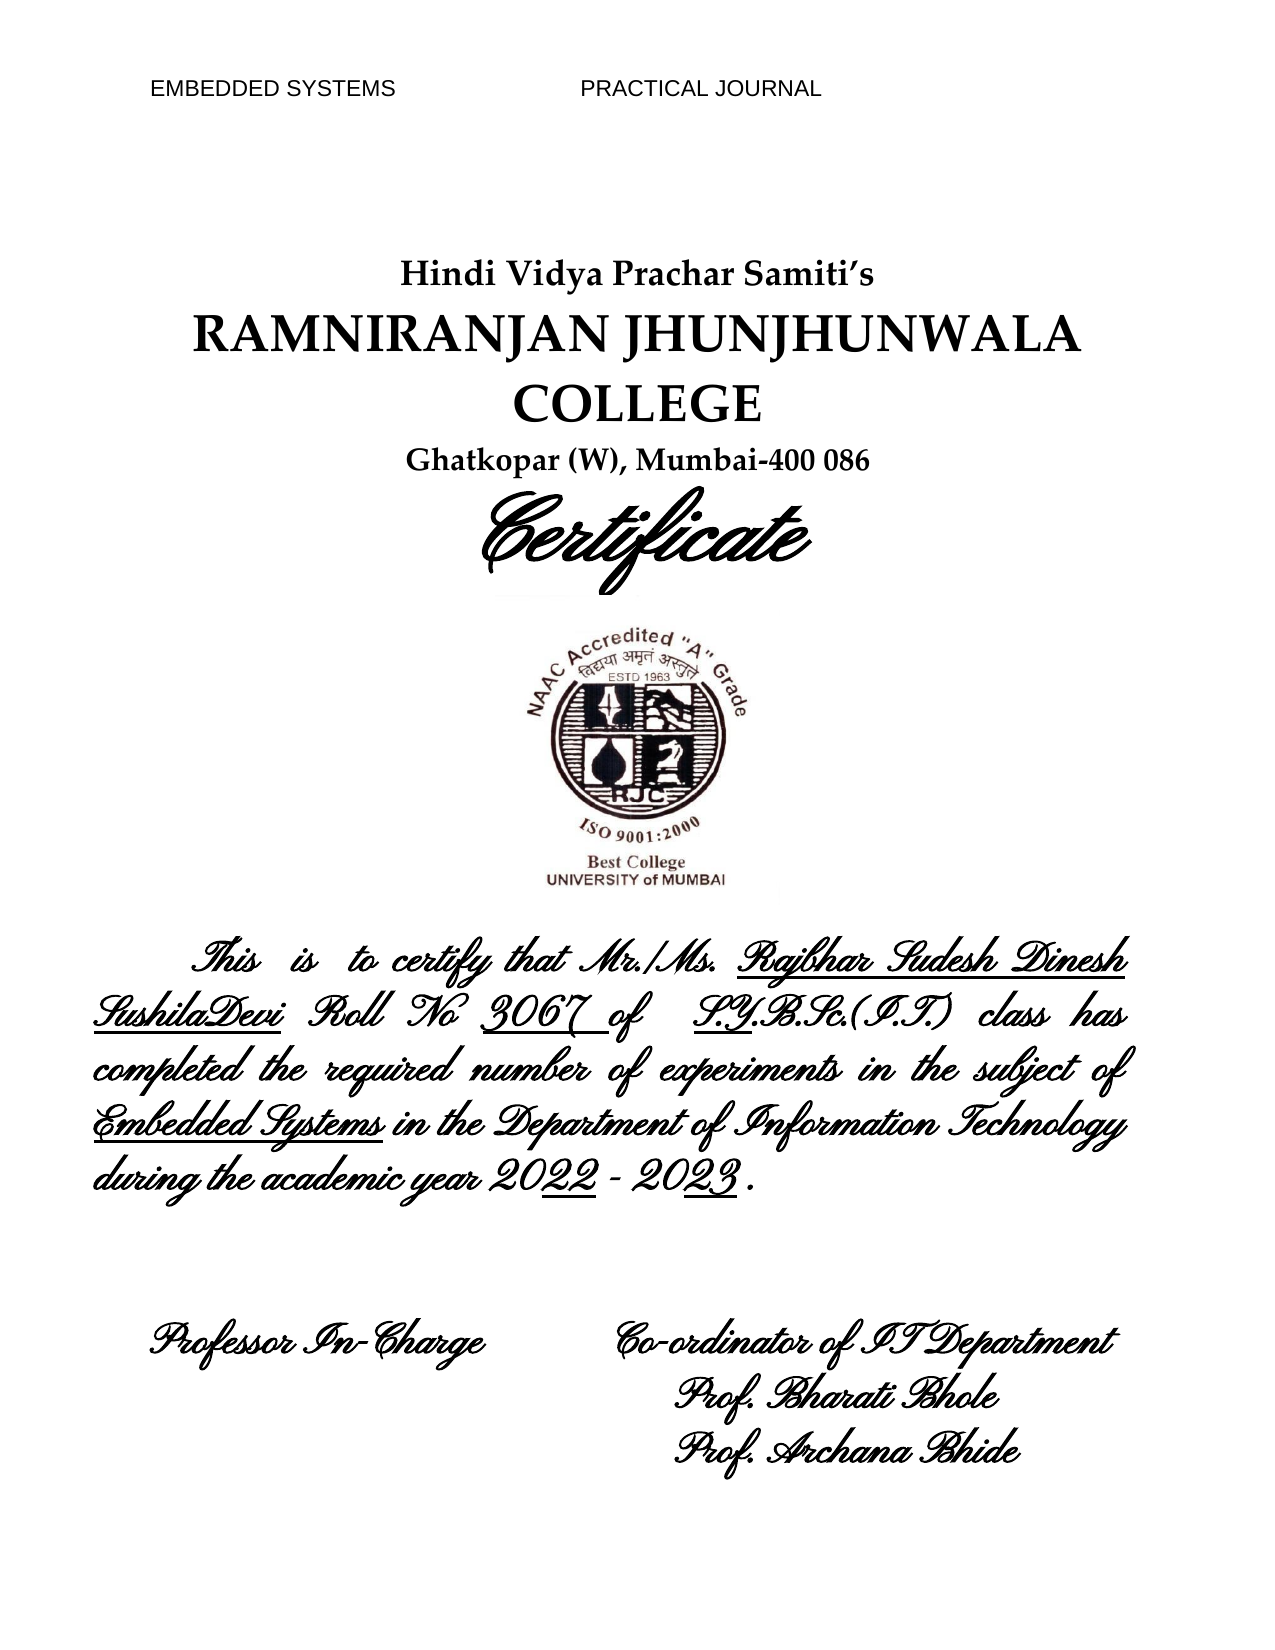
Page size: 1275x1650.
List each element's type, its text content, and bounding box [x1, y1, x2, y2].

text Certificate [150, 479, 1125, 596]
text Hindi Vidya Prachar Samiti’s [150, 248, 1125, 296]
text Professor In-Charge Co-ordinator of IT Department [150, 1315, 1125, 1370]
text Ghatkopar (W), Mumbai-400 086 [150, 437, 1125, 479]
text Prof. Bharati Bhole [150, 1370, 1125, 1424]
text This is to certify that Mr./Ms. Rajbhar Sudesh Dinesh SushilaDevi Roll No 3067 of S.Y.B.Sc.(I.T.) class has completed the required number of experiments in the subject of Embedded Systems in the Department of Information Technology during the academic year 2022 - 2023 . [94, 933, 1125, 1206]
picture [494, 595, 781, 905]
text RAMNIRANJAN JHUNJHUNWALA COLLEGE [150, 296, 1125, 437]
text Prof. Archana Bhide [675, 1424, 1125, 1479]
